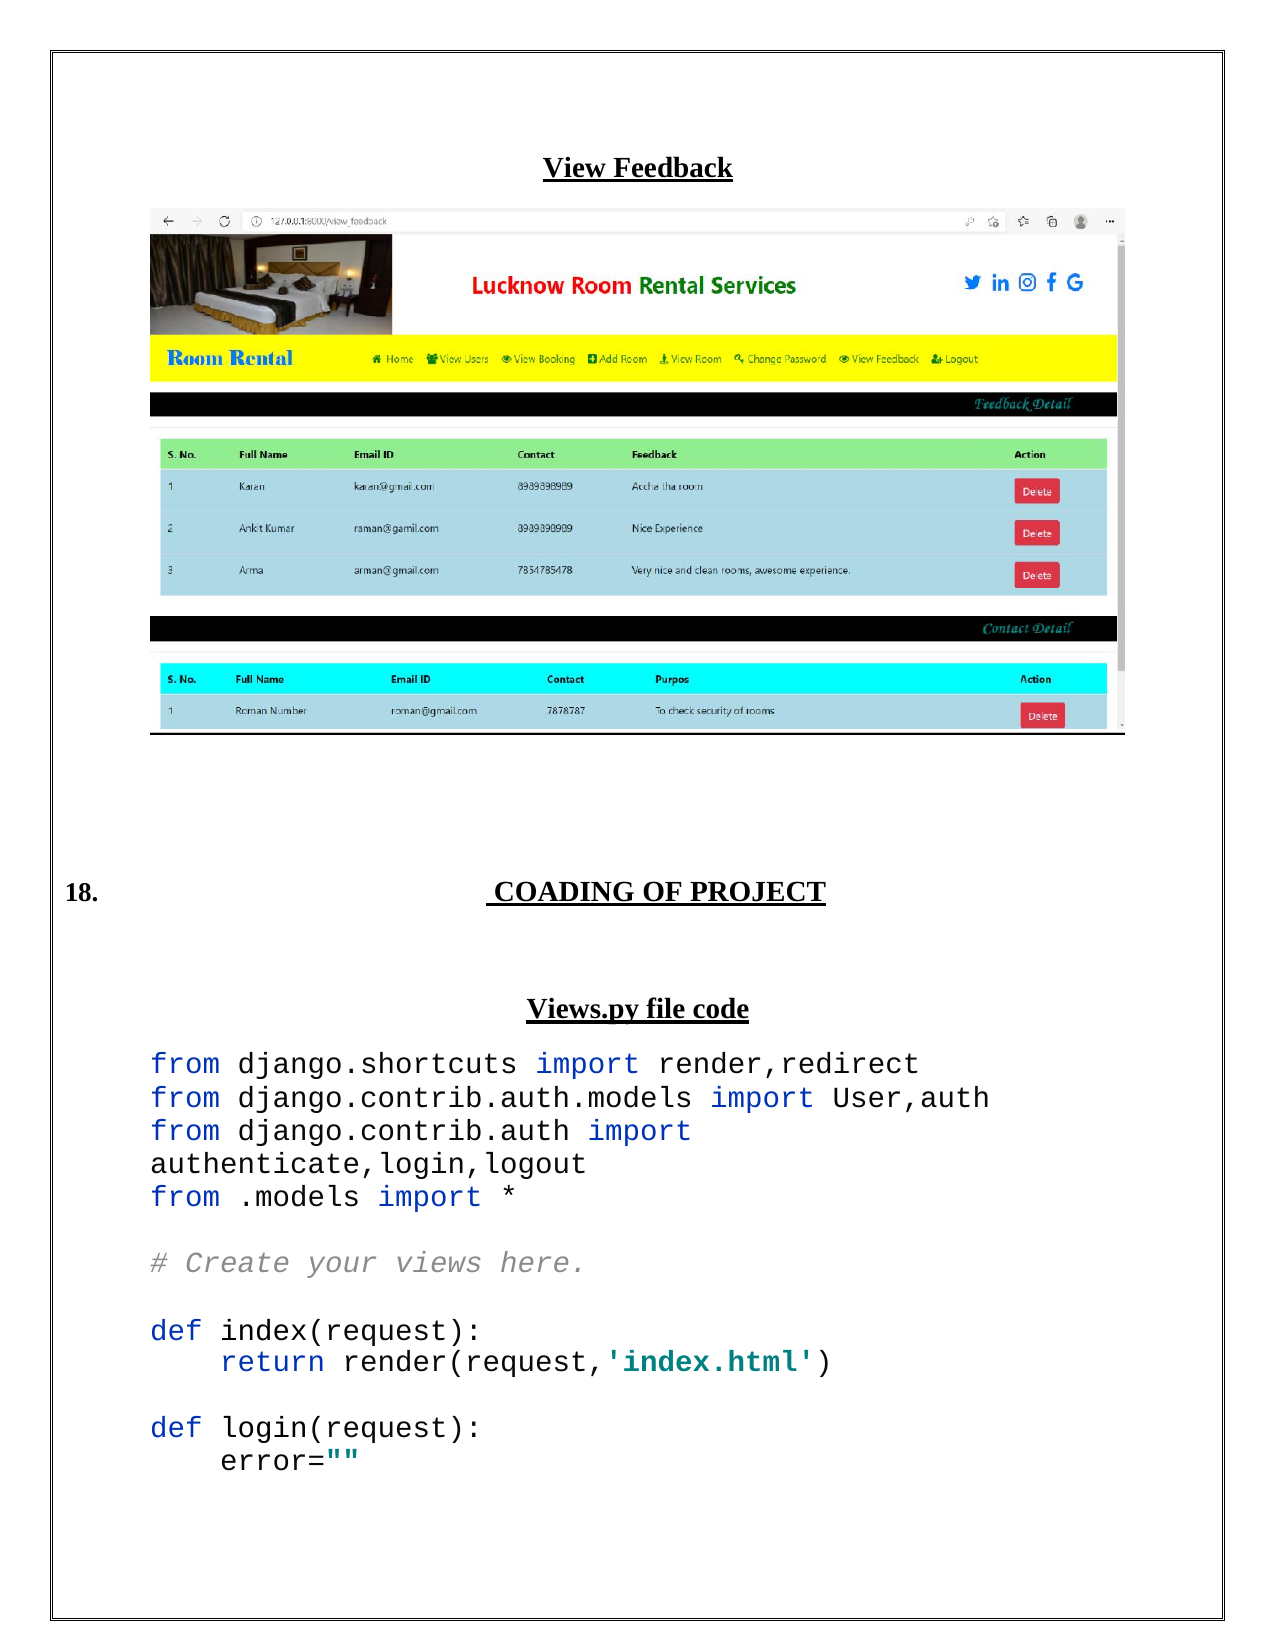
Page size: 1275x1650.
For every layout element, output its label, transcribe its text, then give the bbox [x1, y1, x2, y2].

text def login(request): error="" [150, 1413, 485, 1479]
text View Feedback [308, 150, 967, 183]
text Views.py file code [308, 991, 967, 1025]
subtitle COADING OF PROJECT [64, 874, 1211, 907]
text return render(request,'index.html') [220, 1347, 1217, 1380]
text from .models import * [150, 1182, 1217, 1215]
picture [150, 208, 1125, 735]
text from django.shortcuts import render,redirect from django.contrib.auth.models import User,auth from django.contrib.auth import authenticate,login,logout [150, 1050, 990, 1182]
text # Create your views here. [150, 1248, 1217, 1281]
text def index(request): [150, 1314, 1217, 1347]
